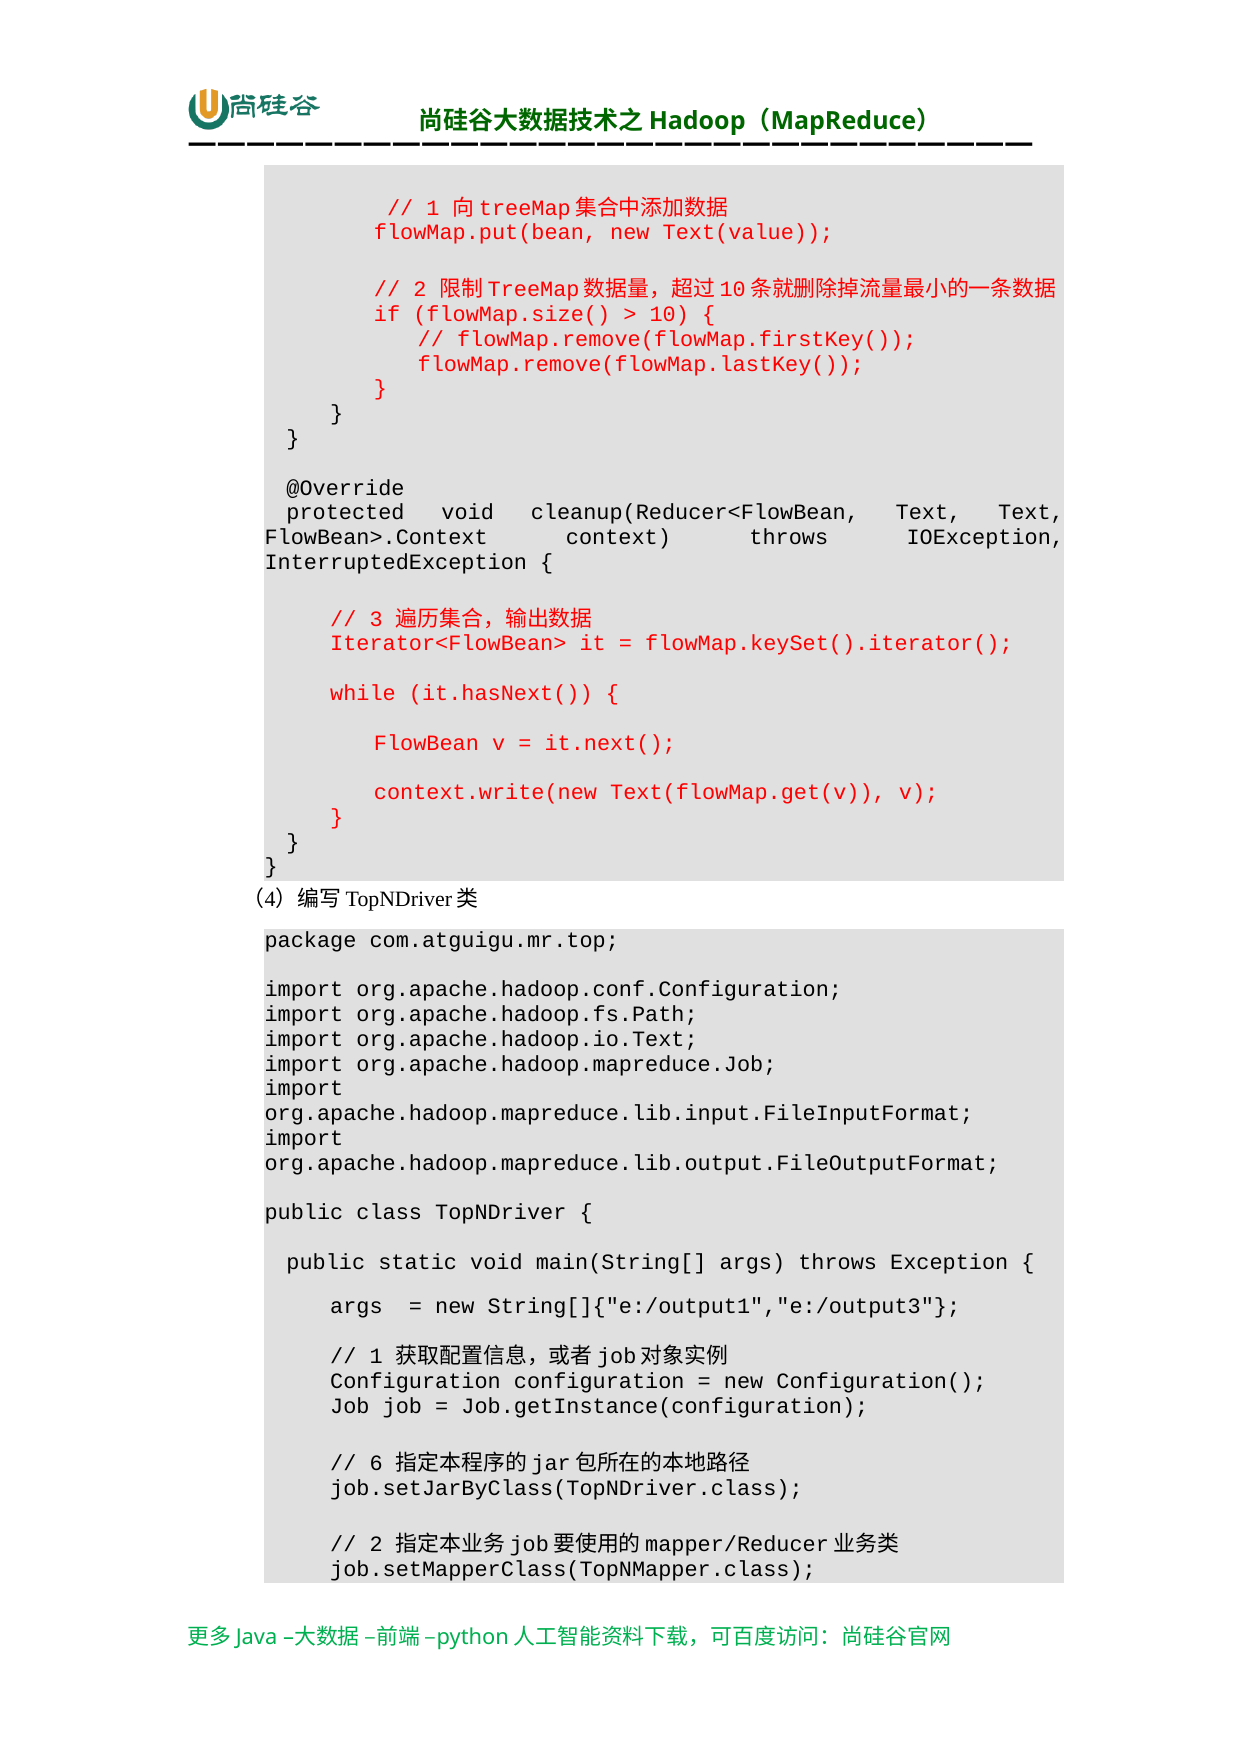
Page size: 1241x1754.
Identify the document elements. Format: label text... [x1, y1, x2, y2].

picture [187, 88, 320, 130]
